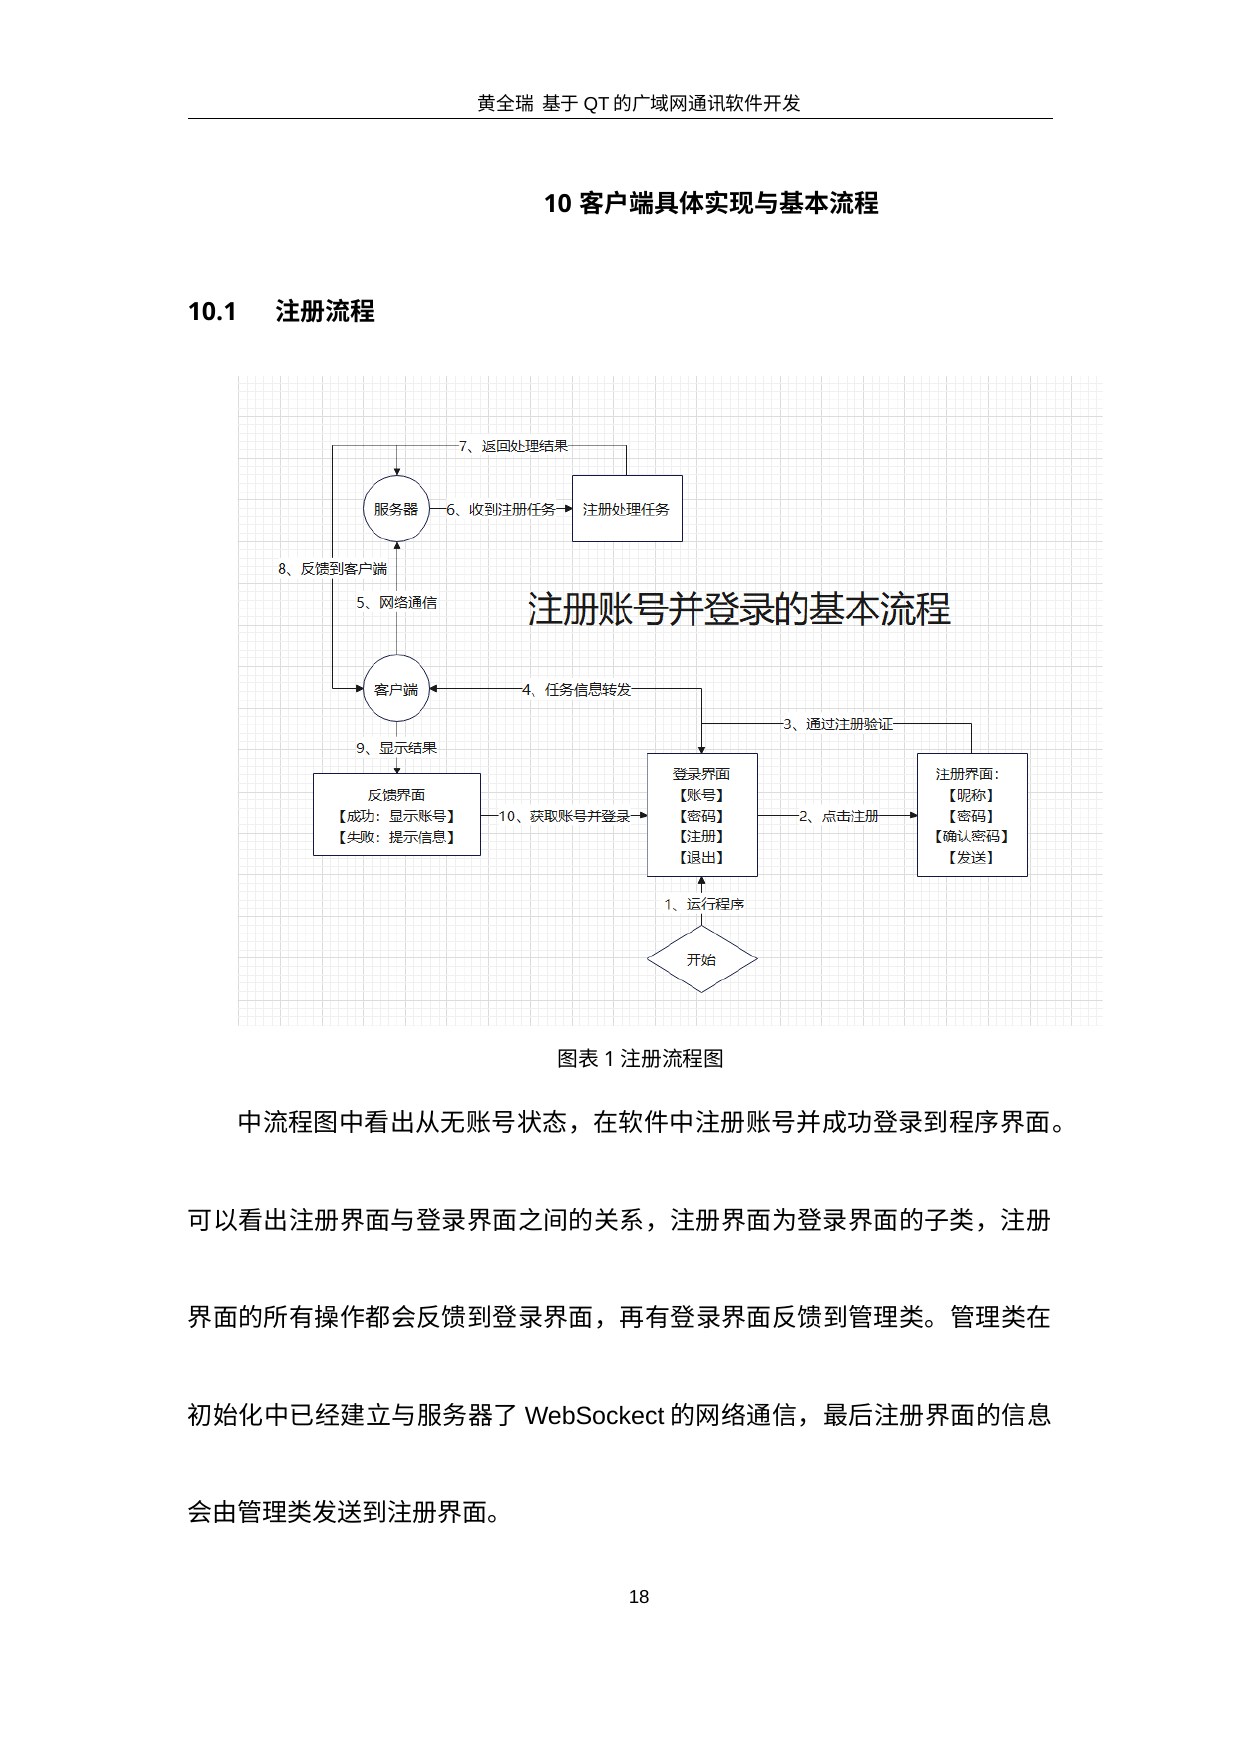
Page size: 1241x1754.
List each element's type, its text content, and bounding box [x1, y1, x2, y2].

subtitle 注册流程 [187, 277, 1053, 342]
subtitle 客户端具体实现与基本流程 [320, 169, 1053, 234]
text 图表 1 注册流程图 [187, 1041, 1053, 1073]
picture [237, 376, 1103, 1026]
text 中流程图中看出从无账号状态，在软件中注册账号并成功登录到程序界面。可以看出注册界面与登录界面之间的关系，注册界面为登录界面的子类，注册界面的所有操作都会反馈到登录界面，再有登录界面反馈到管理类。管理类在初始化中已经建立与服务器了WebSockect的网络通信，最后注册界面的信息会由管理类发送到注册界面。 [187, 1088, 1053, 1543]
